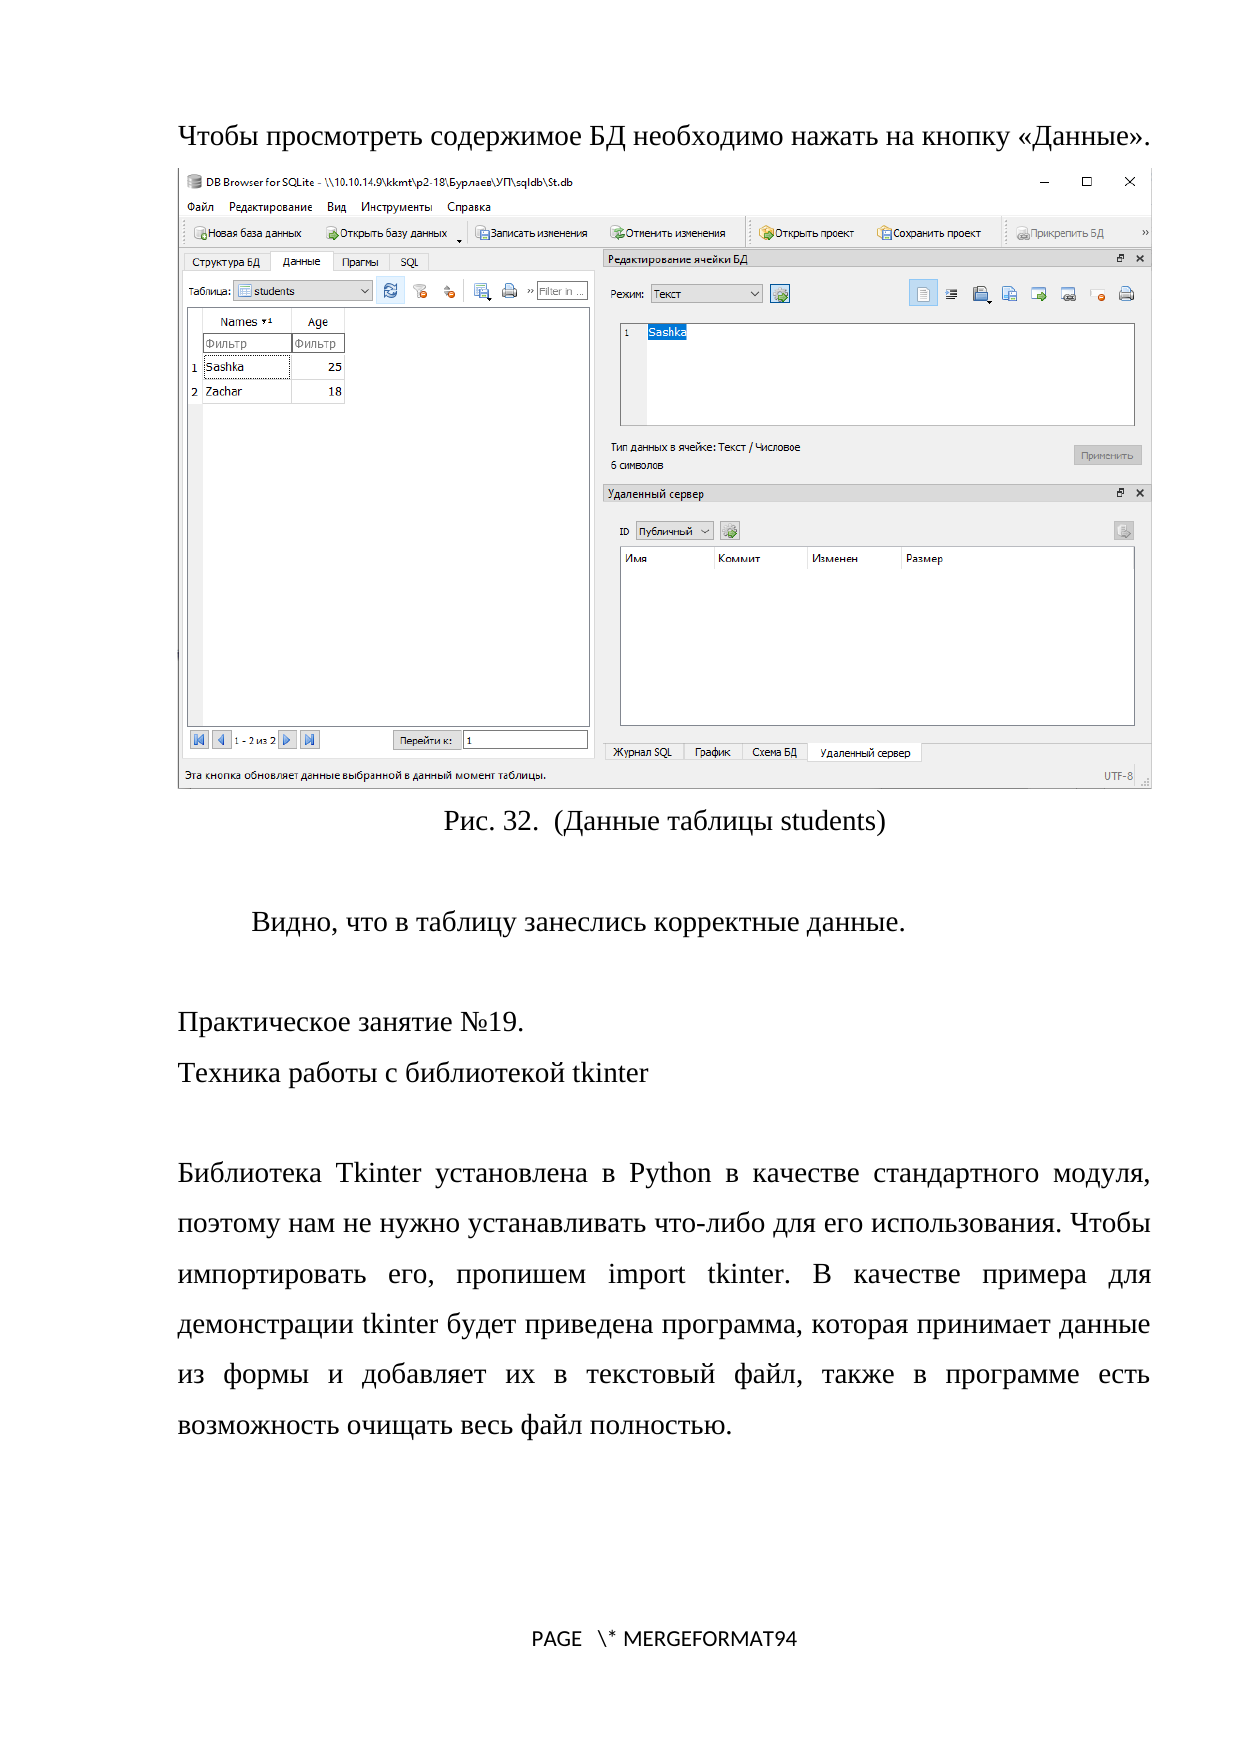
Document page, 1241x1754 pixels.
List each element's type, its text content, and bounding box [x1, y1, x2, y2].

text Чтобы просмотреть содержимое БД необходимо нажать на кнопку «Данные». [177, 118, 1152, 152]
subtitle Техника работы с библиотекой tkinter [177, 1055, 1152, 1088]
text Практическое занятие №19. [177, 1004, 1152, 1038]
text Видно, что в таблицу занеслись корректные данные. [177, 904, 1152, 937]
text Рис. 32. (Данные таблицы students) [177, 803, 1152, 837]
picture [177, 168, 1152, 789]
text Библиотека Tkinter установлена в Python в качестве стандартного модуля, поэтому нам не нужно устанавливать что-либо для его использования. Чтобы импортировать его, пропишем import tkinter. В качестве примера для демонстрации tkinter будет приведена программа, которая принимает данные из формы и добавляет их в текстовый файл, также в программе есть возможность очищать весь файл полностью. [177, 1155, 1152, 1440]
